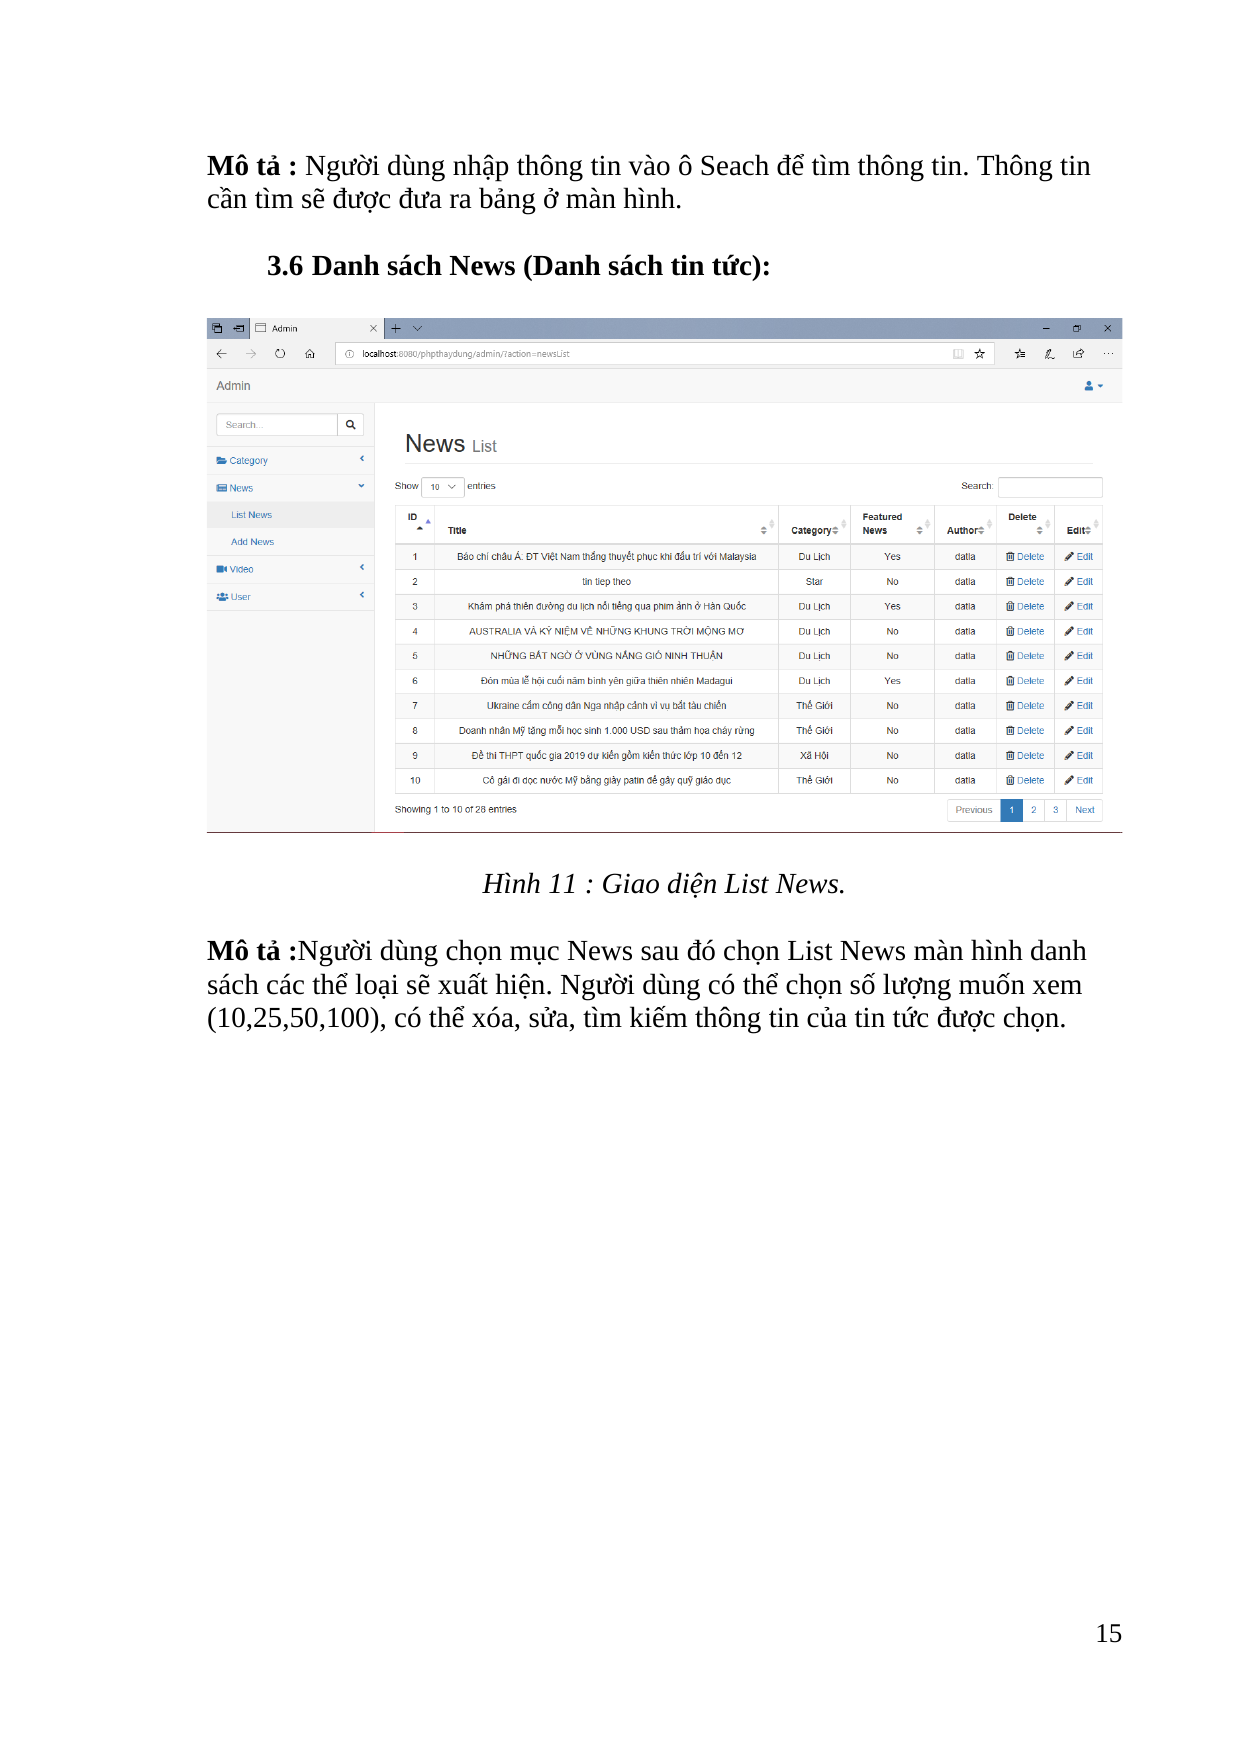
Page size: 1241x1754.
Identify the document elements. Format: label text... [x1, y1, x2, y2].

subtitle Danh sách News (Danh sách tin tức): [267, 248, 1122, 282]
picture [206, 318, 1123, 833]
text Hình 11 : Giao diện List News. [207, 866, 1122, 900]
text Mô tả :Người dùng chọn mục News sau đó chọn List News màn hình danh sách các thể loại sẽ xuất hiện. Người dùng có thể chọn số lượng muốn xem (10,25,50,100), có thể xóa, sửa, tìm kiếm thông tin của tin tức được chọn. [207, 933, 1122, 1034]
text Mô tả : Người dùng nhập thông tin vào ô Seach để tìm thông tin. Thông tin cần tìm sẽ được đưa ra bảng ở màn hình. [207, 148, 1122, 215]
